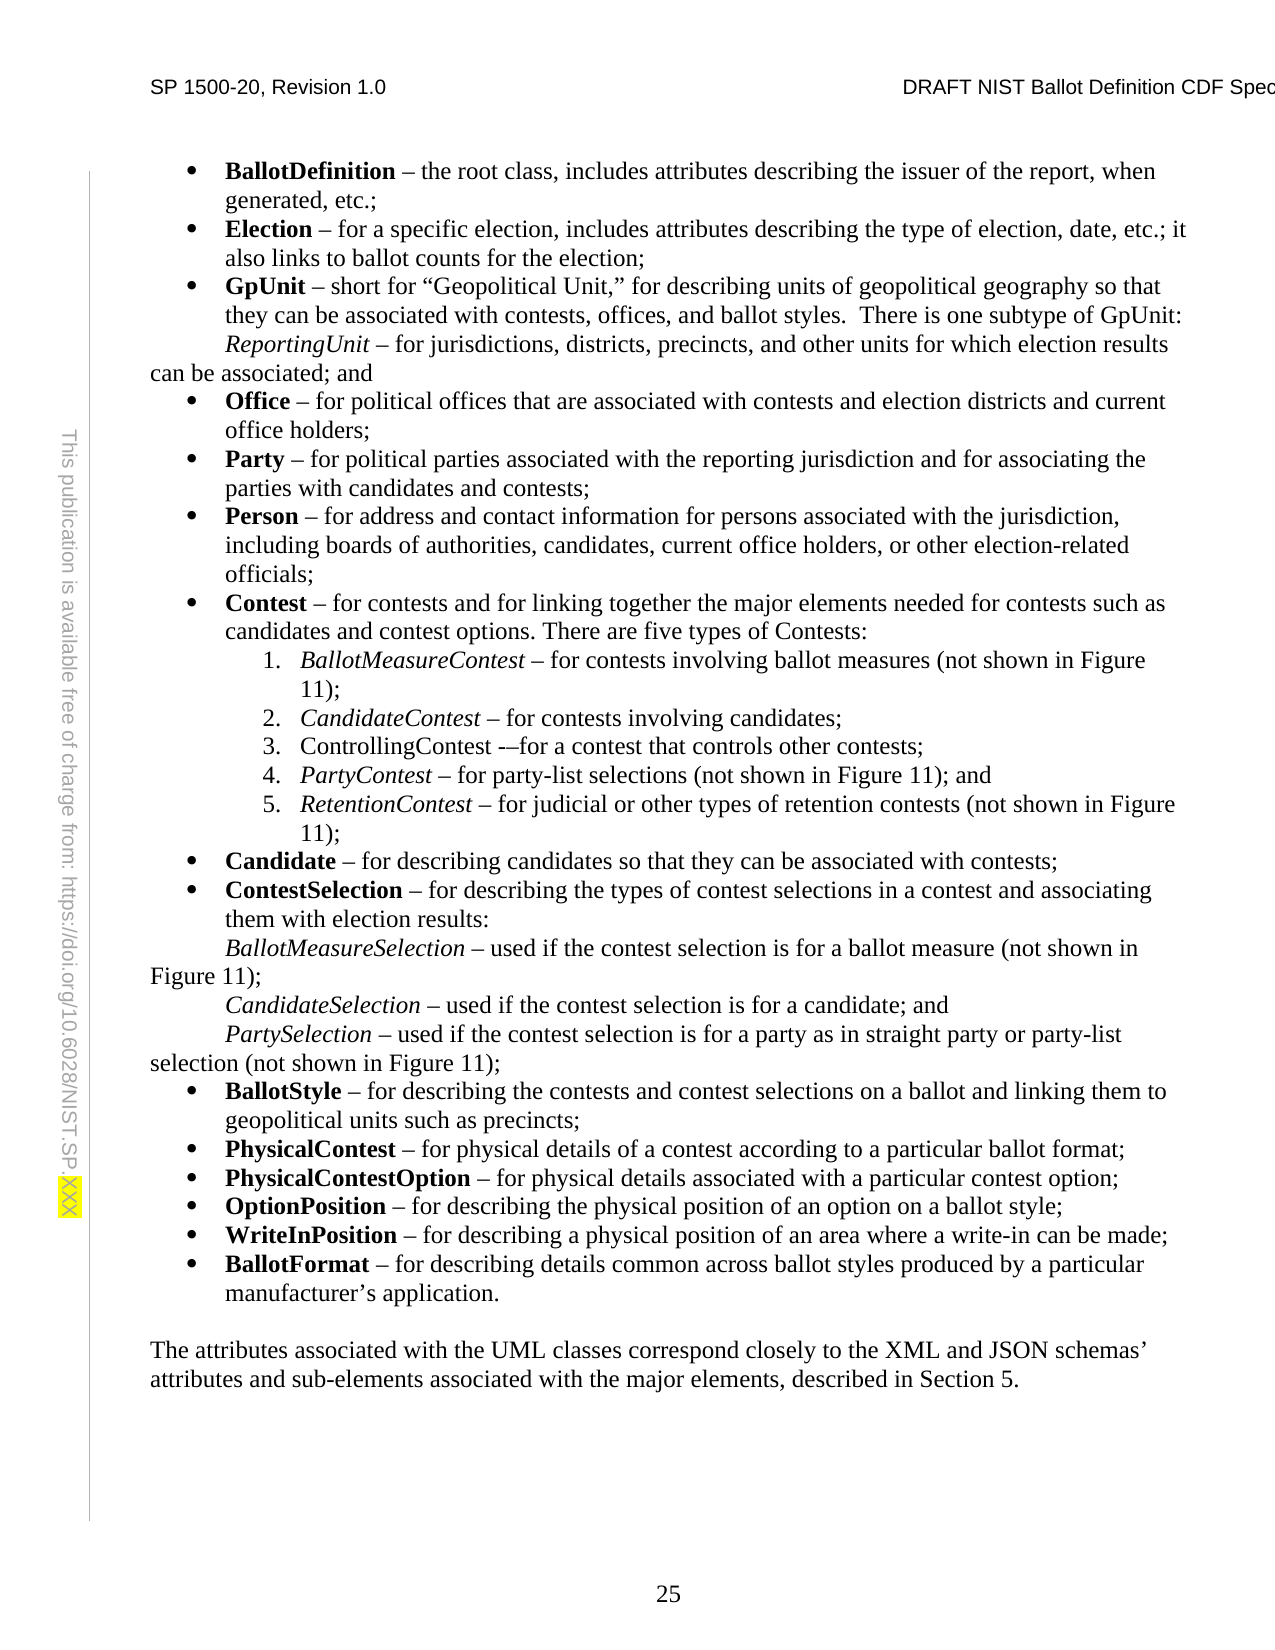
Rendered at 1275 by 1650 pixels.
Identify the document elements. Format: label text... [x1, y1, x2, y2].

list CandidateSelection – used if the contest selection is for a candidate; and [150, 990, 1186, 1019]
text The attributes associated with the UML classes correspond closely to the XML and JSON schemas’ attributes and sub-elements associated with the major elements, described in Section 5. [150, 1336, 1186, 1393]
list Candidate – for describing candidates so that they can be associated with contests; [187, 846, 1186, 875]
list RetentionContest – for judicial or other types of retention contests (not shown in Figure 11); [262, 789, 1186, 846]
list Election – for a specific election, includes attributes describing the type of election, date, etc.; it also links to ballot counts for the election; [187, 214, 1186, 271]
list WriteInPosition – for describing a physical position of an area where a write-in can be made; [187, 1220, 1186, 1249]
list BallotDefinition – the root class, includes attributes describing the issuer of the report, when generated, etc.; [187, 156, 1186, 214]
list PartyContest – for party-list selections (not shown in Figure 11); and [262, 760, 1186, 789]
list Party – for political parties associated with the reporting jurisdiction and for associating the parties with candidates and contests; [187, 444, 1186, 501]
list GpUnit – short for “Geopolitical Unit,” for describing units of geopolitical geography so that they can be associated with contests, offices, and ballot styles. There is one subtype of GpUnit: [187, 271, 1186, 329]
list OptionPosition – for describing the physical position of an option on a ballot style; [187, 1191, 1186, 1220]
list PartySelection – used if the contest selection is for a party as in straight party or party-list selection (not shown in Figure 11); [150, 1019, 1186, 1076]
list CandidateContest – for contests involving candidates; [262, 703, 1186, 731]
list ReportingUnit – for jurisdictions, districts, precincts, and other units for which election results can be associated; and [150, 329, 1186, 386]
list Contest – for contests and for linking together the major elements needed for contests such as candidates and contest options. There are five types of Contests: [187, 588, 1186, 645]
list Person – for address and contact information for persons associated with the jurisdiction, including boards of authorities, candidates, current office holders, or other election-related officials; [187, 501, 1186, 588]
list BallotMeasureContest – for contests involving ballot measures (not shown in Figure 11); [262, 645, 1186, 703]
list ContestSelection – for describing the types of contest selections in a contest and associating them with election results: [187, 875, 1186, 933]
list PhysicalContestOption – for physical details associated with a particular contest option; [187, 1163, 1186, 1191]
list Office – for political offices that are associated with contests and election districts and current office holders; [187, 386, 1186, 444]
list ControllingContest -–for a contest that controls other contests; [262, 731, 1186, 760]
list BallotMeasureSelection – used if the contest selection is for a ballot measure (not shown in Figure 11); [150, 933, 1186, 990]
list BallotFormat – for describing details common across ballot styles produced by a particular manufacturer’s application. [187, 1249, 1186, 1306]
list PhysicalContest – for physical details of a contest according to a particular ballot format; [187, 1134, 1186, 1163]
list BallotStyle – for describing the contests and contest selections on a ballot and linking them to geopolitical units such as precincts; [187, 1076, 1186, 1134]
